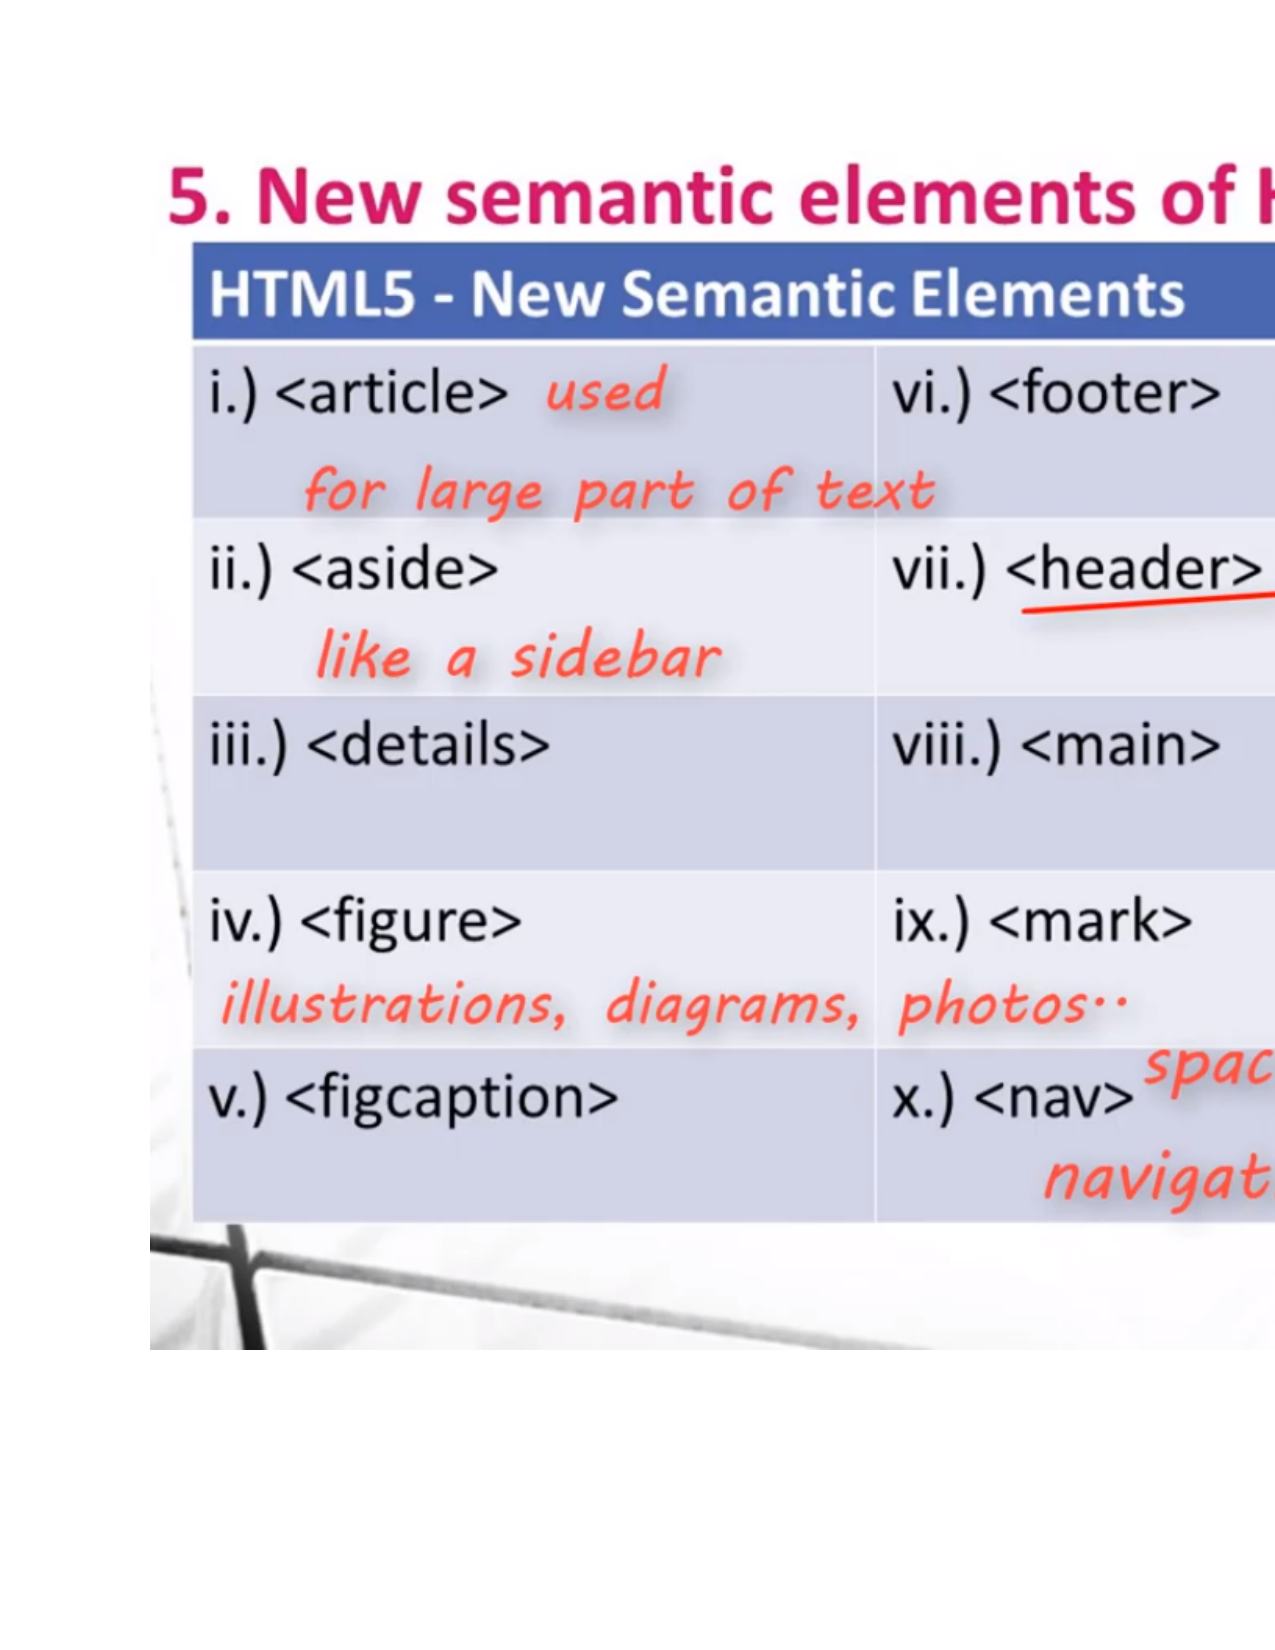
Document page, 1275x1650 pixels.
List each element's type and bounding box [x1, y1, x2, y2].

picture [150, 150, 1275, 1350]
